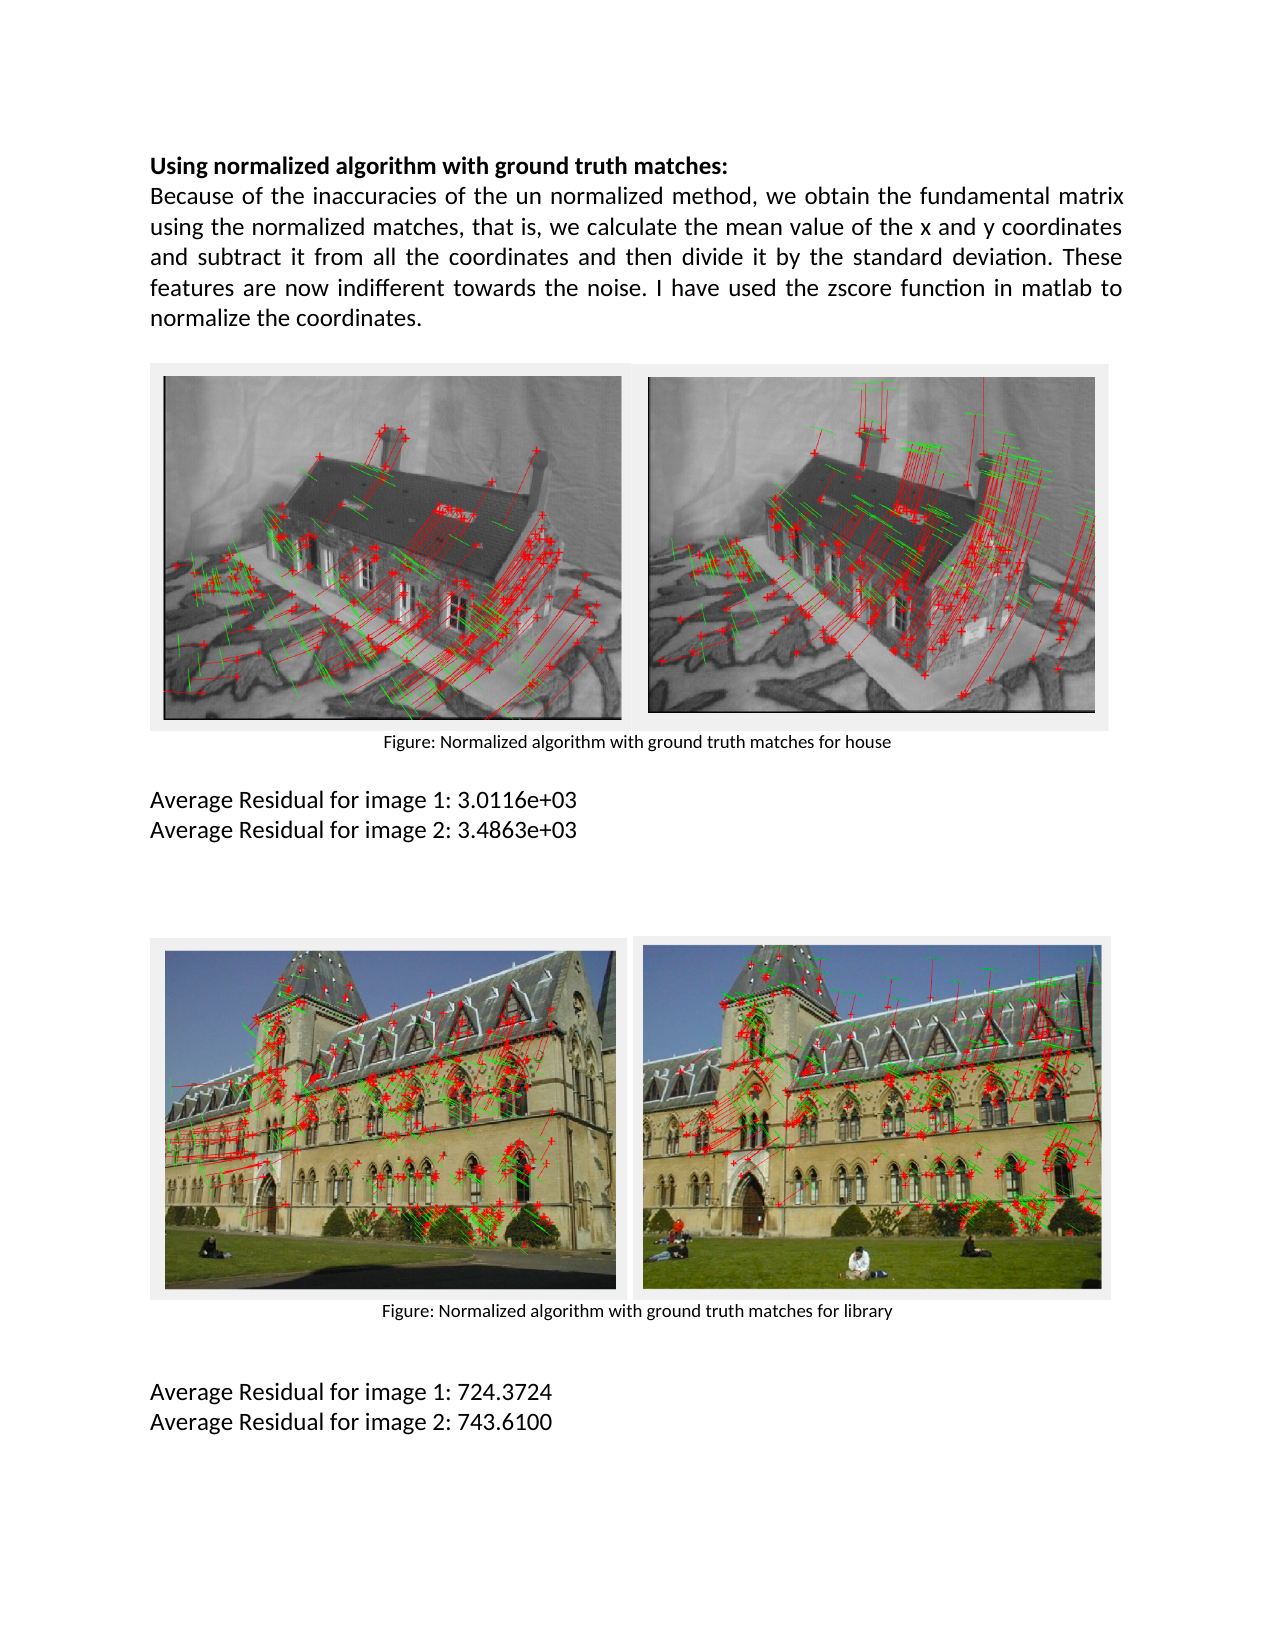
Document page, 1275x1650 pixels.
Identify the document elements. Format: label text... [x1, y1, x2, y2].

text Average Residual for image 2: 743.6100 [150, 1407, 1125, 1437]
text Average Residual for image 1: 3.0116e+03 [150, 784, 1125, 815]
text Average Residual for image 1: 724.3724 [150, 1376, 1125, 1407]
text Average Residual for image 2: 3.4863e+03 [150, 815, 1125, 845]
picture [150, 363, 1109, 731]
text Figure: Normalized algorithm with ground truth matches for library [150, 1300, 1125, 1323]
text Because of the inaccuracies of the un normalized method, we obtain the fundamental matrix using the normalized matches, that is, we calculate the mean value of the x and y coordinates and subtract it from all the coordinates and then divide it by the standard deviation. These features are now indifferent towards the noise. I have used the zscore function in matlab to normalize the coordinates. [150, 181, 1125, 333]
text Using normalized algorithm with ground truth matches: [150, 150, 1125, 181]
text Figure: Normalized algorithm with ground truth matches for house [150, 731, 1125, 754]
picture [632, 936, 1112, 1300]
picture [150, 938, 628, 1300]
